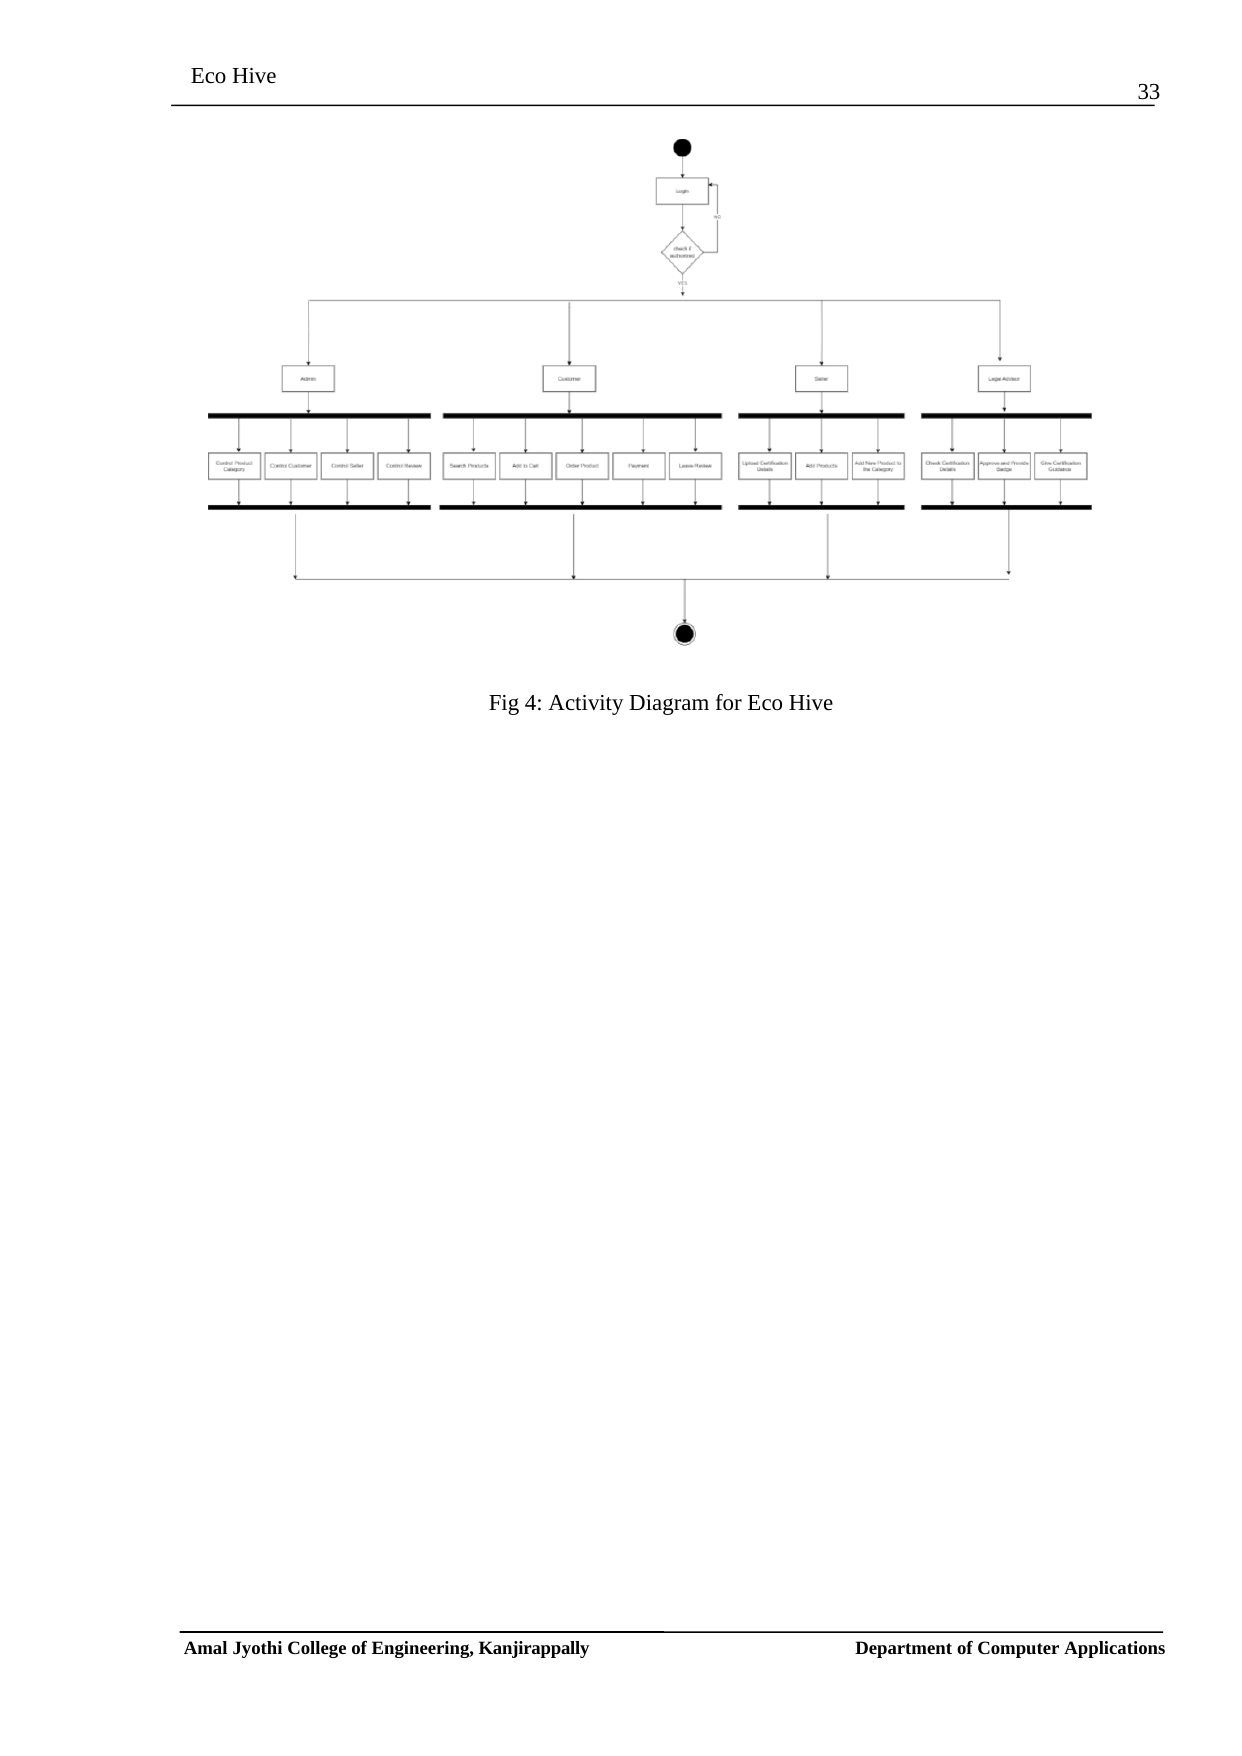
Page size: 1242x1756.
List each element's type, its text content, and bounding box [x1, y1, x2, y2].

text Fig 4: Activity Diagram for Eco Hive [169, 689, 1153, 716]
picture [168, 131, 1154, 676]
